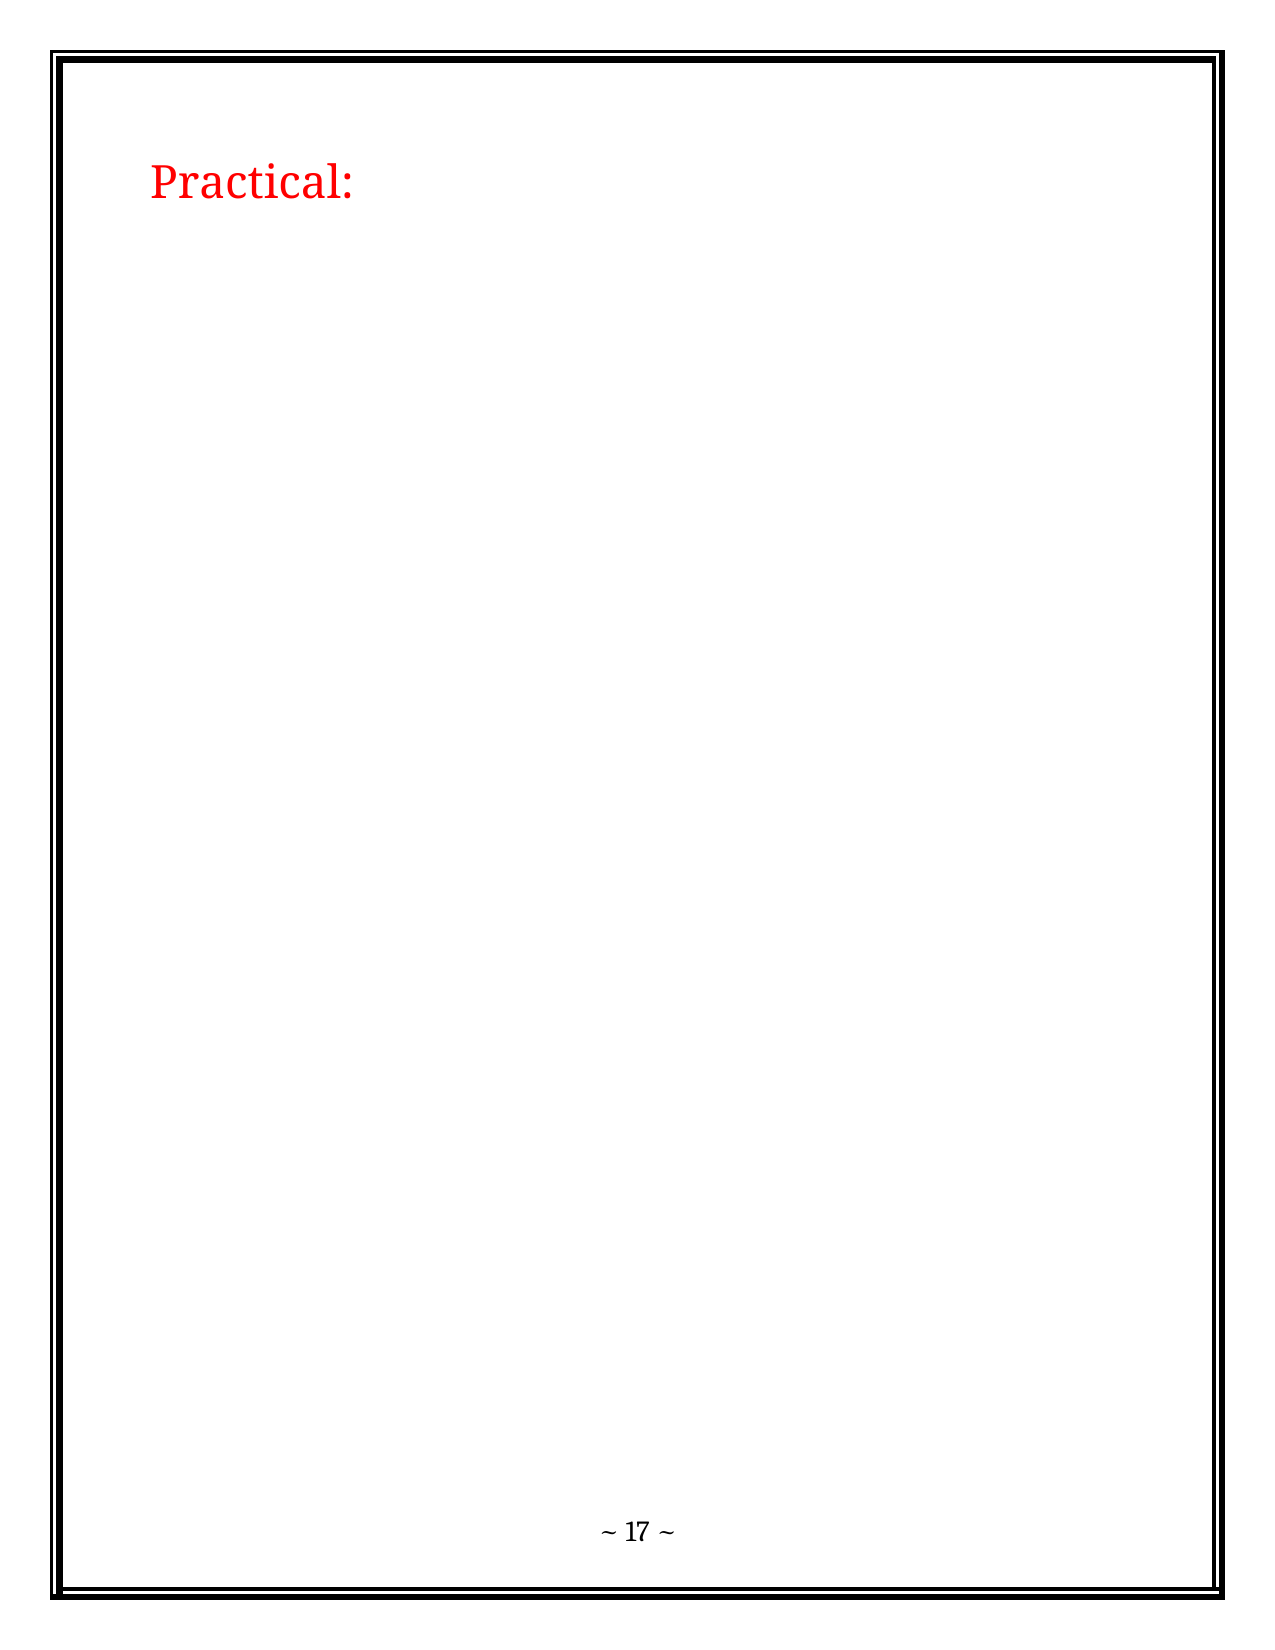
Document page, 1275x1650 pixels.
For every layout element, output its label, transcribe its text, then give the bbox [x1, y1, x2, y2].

text Practical: [150, 150, 1125, 212]
